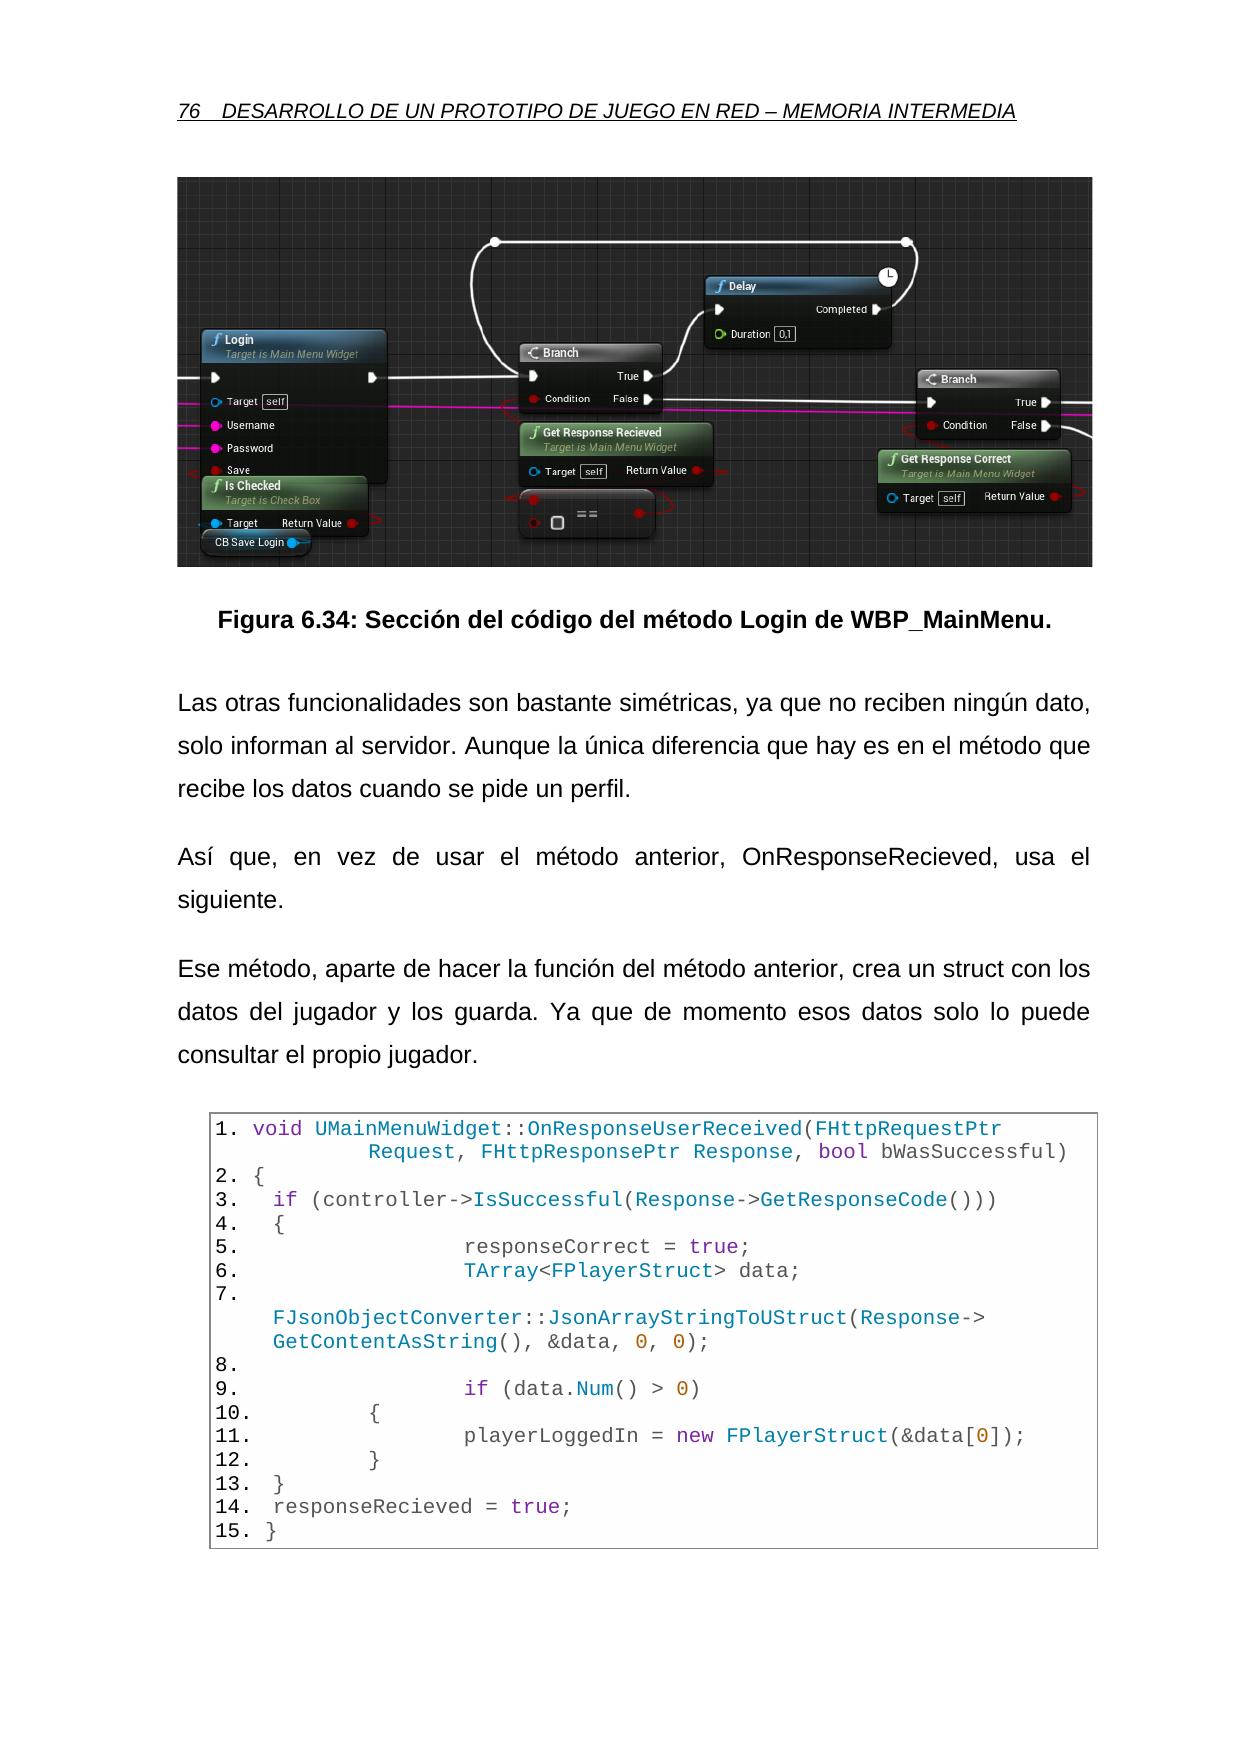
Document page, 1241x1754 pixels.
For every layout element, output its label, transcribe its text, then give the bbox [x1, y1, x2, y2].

text Las otras funcionalidades son bastante simétricas, ya que no reciben ningún dato, solo informan al servidor. Aunque la única diferencia que hay es en el método que recibe los datos cuando se pide un perfil. [177, 688, 1092, 803]
list { [211, 1396, 1097, 1419]
picture [177, 177, 1093, 567]
list } [211, 1514, 1097, 1548]
list playerLoggedIn = new FPlayerStruct(&data[0]); [211, 1419, 1097, 1443]
list { [211, 1207, 1097, 1230]
list } [211, 1443, 1097, 1467]
list responseRecieved = true; [211, 1491, 1097, 1514]
list responseCorrect = true; [211, 1230, 1097, 1254]
list void UMainMenuWidget::OnResponseUserReceived(FHttpRequestPtr Request, FHttpResponsePtr Response, bool bWasSuccessful) [211, 1114, 1097, 1159]
list TArray<FPlayerStruct> data; [211, 1254, 1097, 1278]
list { [211, 1159, 1097, 1183]
text Así que, en vez de usar el método anterior, OnResponseRecieved, usa el siguiente. [177, 842, 1092, 914]
list FJsonObjectConverter::JsonArrayStringToUStruct(Response-> GetContentAsString(), &data, 0, 0); [211, 1278, 1097, 1349]
text Ese método, aparte de hacer la función del método anterior, crea un struct con los datos del jugador y los guarda. Ya que de momento esos datos solo lo puede consultar el propio jugador. [177, 954, 1092, 1069]
list } [211, 1467, 1097, 1491]
list if (controller->IsSuccessful(Response->GetResponseCode())) [211, 1183, 1097, 1207]
list if (data.Num() > 0) [211, 1372, 1097, 1396]
